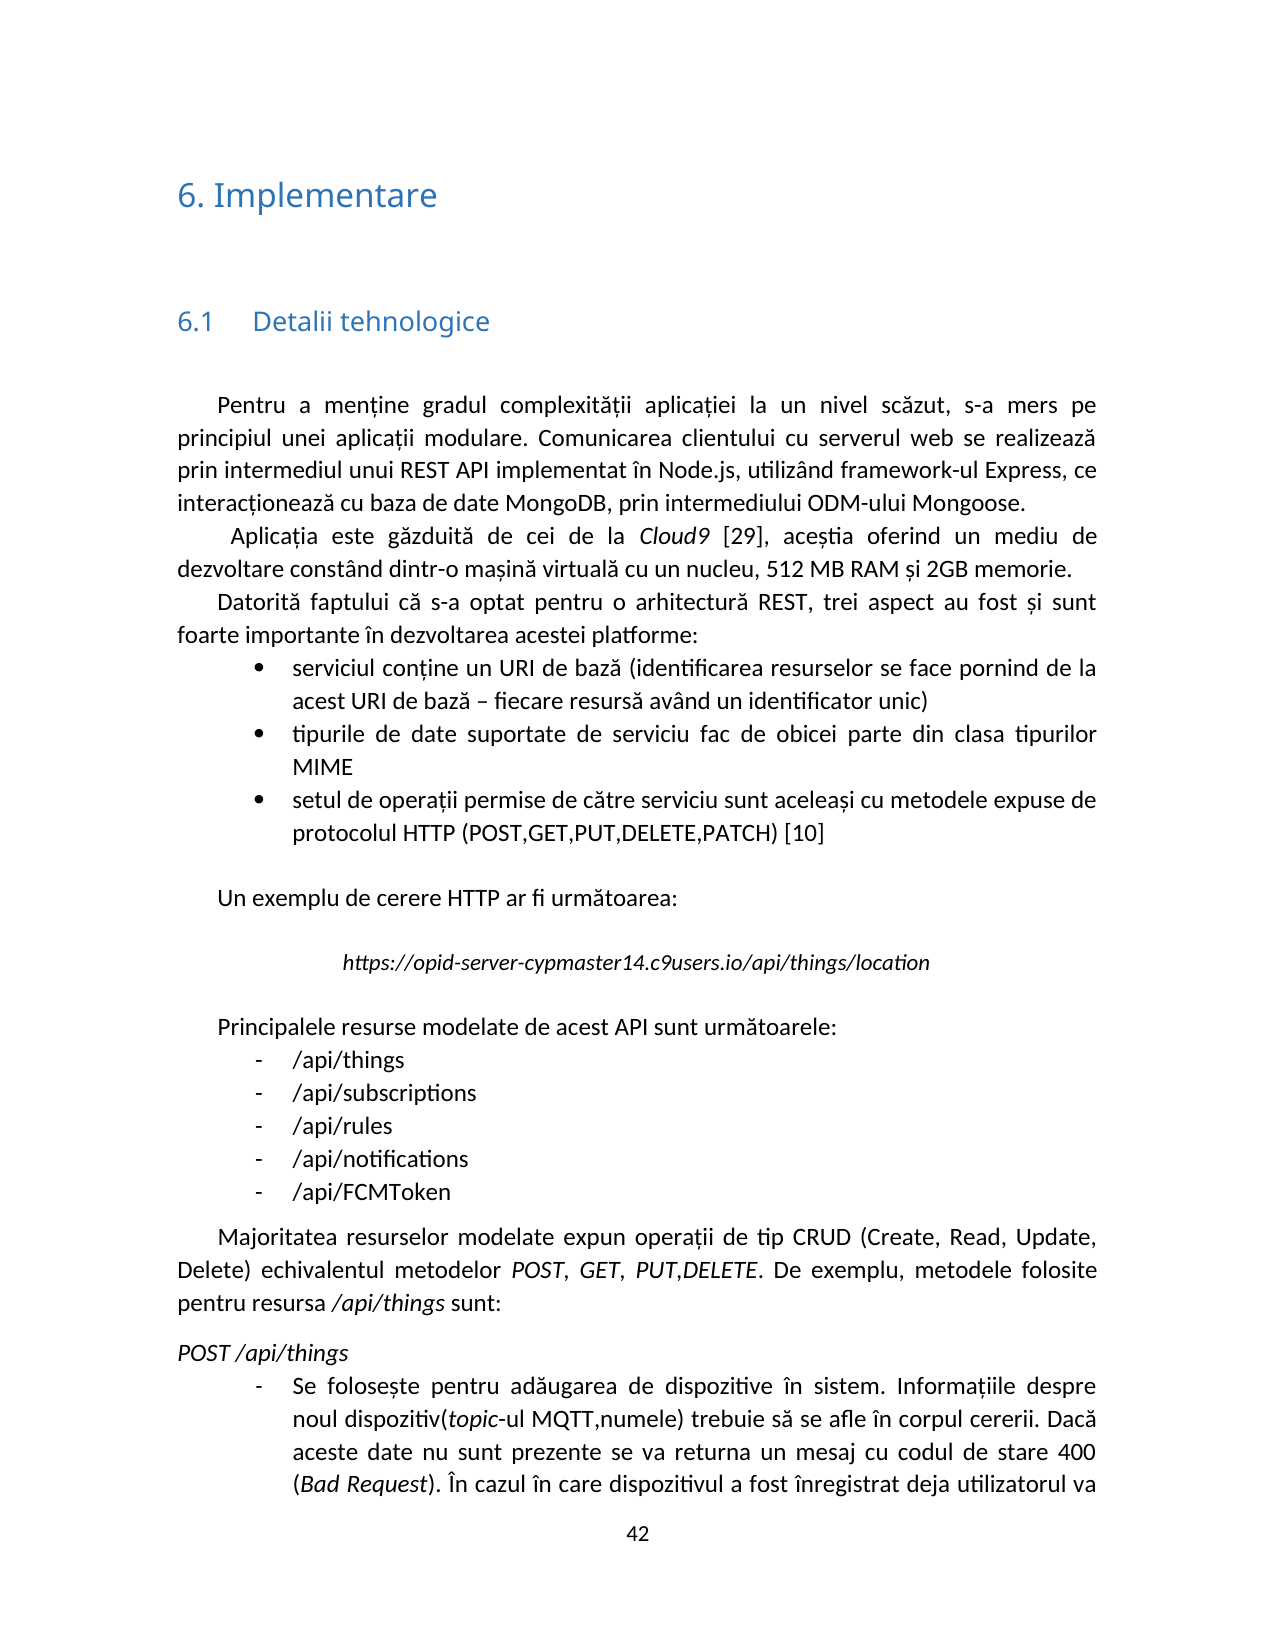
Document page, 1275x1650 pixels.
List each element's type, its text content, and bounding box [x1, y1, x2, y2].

subtitle Detalii tehnologice [177, 302, 1098, 339]
text Majoritatea resurselor modelate expun operații de tip CRUD (Create, Read, Update, Delete) echivalentul metodelor POST, GET, PUT,DELETE. De exemplu, metodele folosite pentru resursa /api/things sunt: [177, 1222, 1098, 1318]
list /api/things [255, 1044, 1098, 1075]
list serviciul conține un URI de bază (identificarea resurselor se face pornind de la acest URI de bază – fiecare resursă având un identificator unic) [254, 652, 1098, 716]
text POST /api/things [177, 1337, 1098, 1367]
list /api/notifications [255, 1143, 1098, 1174]
list /api/FCMToken [255, 1176, 1098, 1207]
text Pentru a menține gradul complexității aplicației la un nivel scăzut, s-a mers pe principiul unei aplicații modulare. Comunicarea clientului cu serverul web se realizează prin intermediul unui REST API implementat în Node.js, utilizând framework-ul Express, ce interacționează cu baza de date MongoDB, prin intermediului ODM-ului Mongoose. [177, 389, 1098, 518]
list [255, 1370, 1098, 1499]
text https://opid-server-cypmaster14.c9users.io/api/things/location [177, 948, 1098, 976]
text Aplicația este găzduită de cei de la Cloud9 [29], aceștia oferind un mediu de dezvoltare constând dintr-o mașină virtuală cu un nucleu, 512 MB RAM și 2GB memorie. [177, 521, 1098, 584]
list /api/rules [255, 1110, 1098, 1141]
list tipurile de date suportate de serviciu fac de obicei parte din clasa tipurilor MIME [254, 718, 1098, 781]
list /api/subscriptions [255, 1077, 1098, 1108]
text Datorită faptului că s-a optat pentru o arhitectură REST, trei aspect au fost și sunt foarte importante în dezvoltarea acestei platforme: [177, 586, 1098, 650]
subtitle 6. Implementare [177, 172, 1098, 217]
list setul de operații permise de către serviciu sunt aceleași cu metodele expuse de protocolul HTTP (POST,GET,PUT,DELETE,PATCH) [10] [254, 784, 1098, 847]
text Principalele resurse modelate de acest API sunt următoarele: [177, 1012, 1098, 1042]
text Un exemplu de cerere HTTP ar fi următoarea: [177, 883, 1098, 913]
